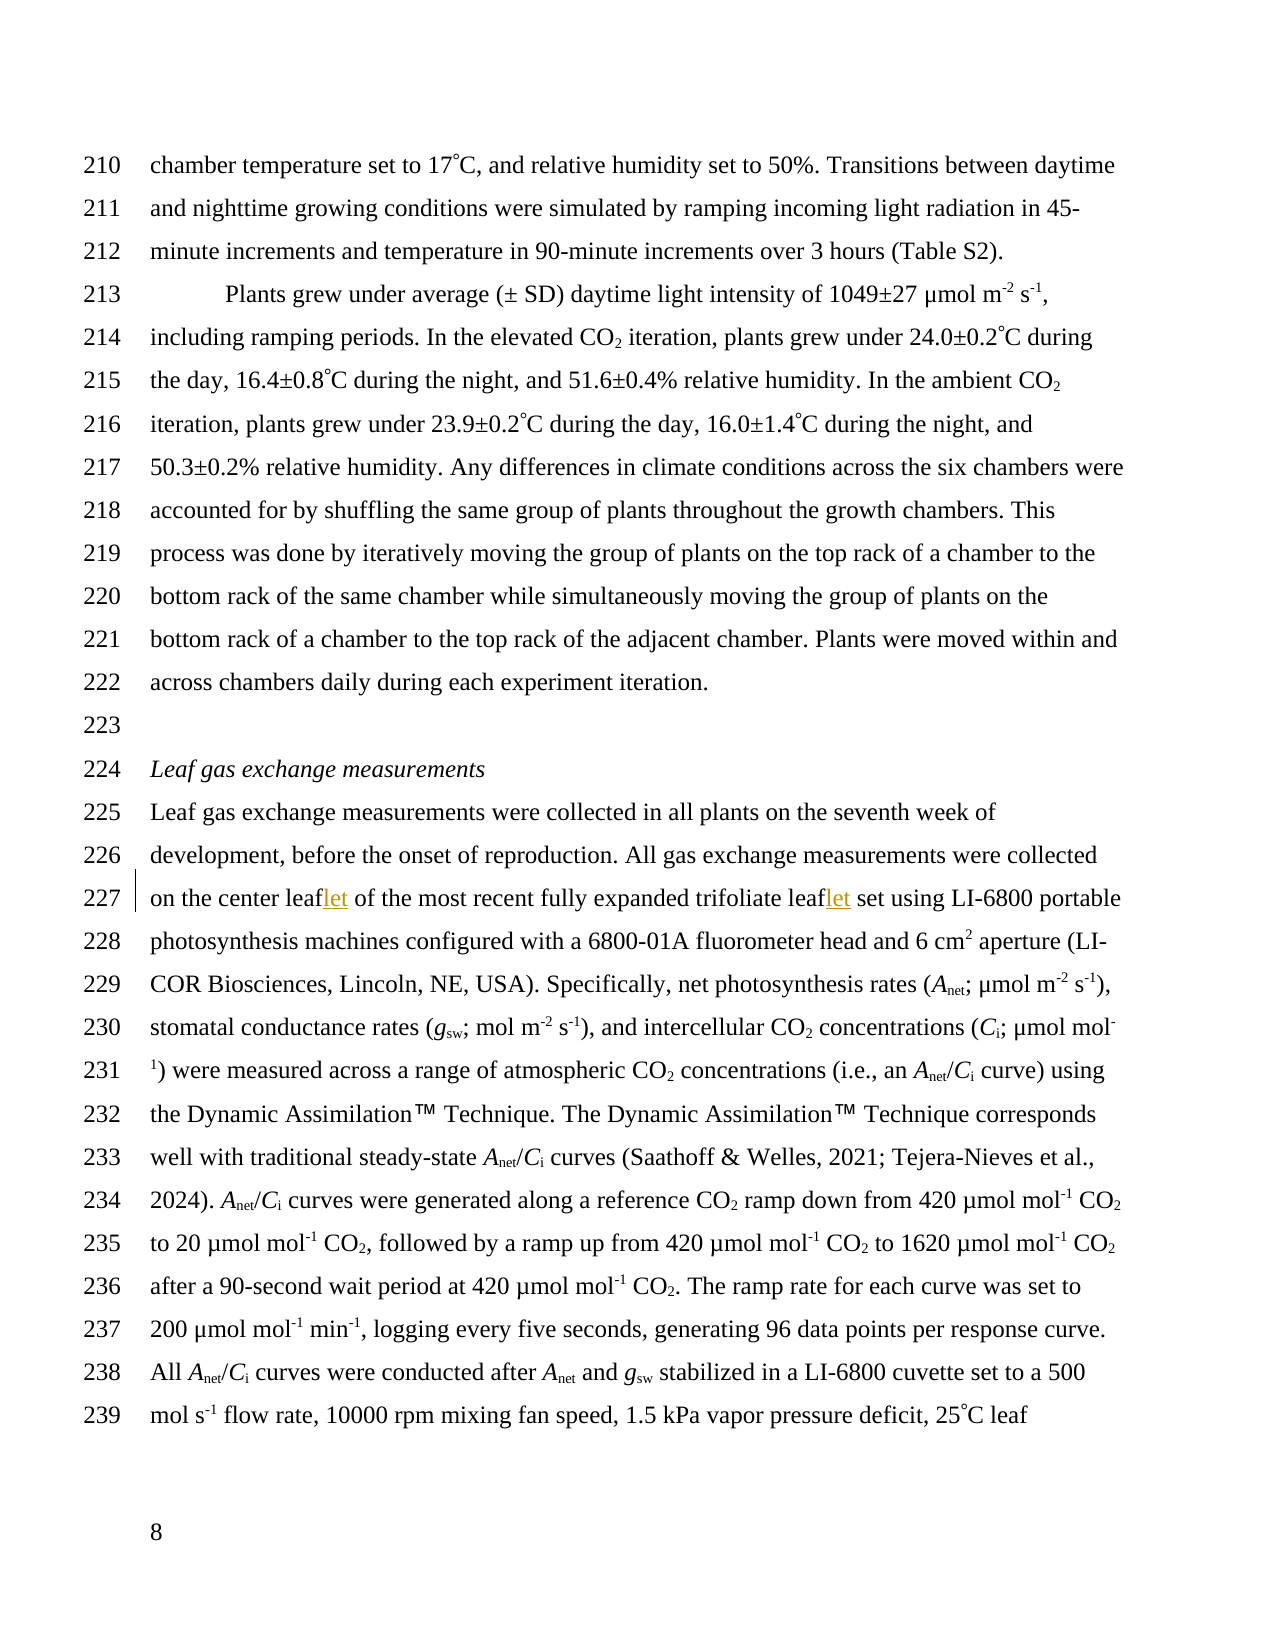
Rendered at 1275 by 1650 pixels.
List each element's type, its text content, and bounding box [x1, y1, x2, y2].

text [150, 797, 1125, 1429]
text Leaf gas exchange measurements [150, 754, 1125, 782]
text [150, 150, 1125, 265]
text Plants grew under average (± SD) daytime light intensity of 1049±27 μmol m-2 s-1, including ramping periods. In the elevated CO2 iteration, plants grew under 24.0±0.2C during the day, 16.4±0.8C during the night, and 51.6±0.4% relative humidity. In the ambient CO2 iteration, plants grew under 23.9±0.2C during the day, 16.0±1.4C during the night, and 50.3±0.2% relative humidity. Any differences in climate conditions across the six chambers were accounted for by shuffling the same group of plants throughout the growth chambers. This process was done by iteratively moving the group of plants on the top rack of a chamber to the bottom rack of the same chamber while simultaneously moving the group of plants on the bottom rack of a chamber to the top rack of the adjacent chamber. Plants were moved within and across chambers daily during each experiment iteration. [150, 279, 1125, 696]
